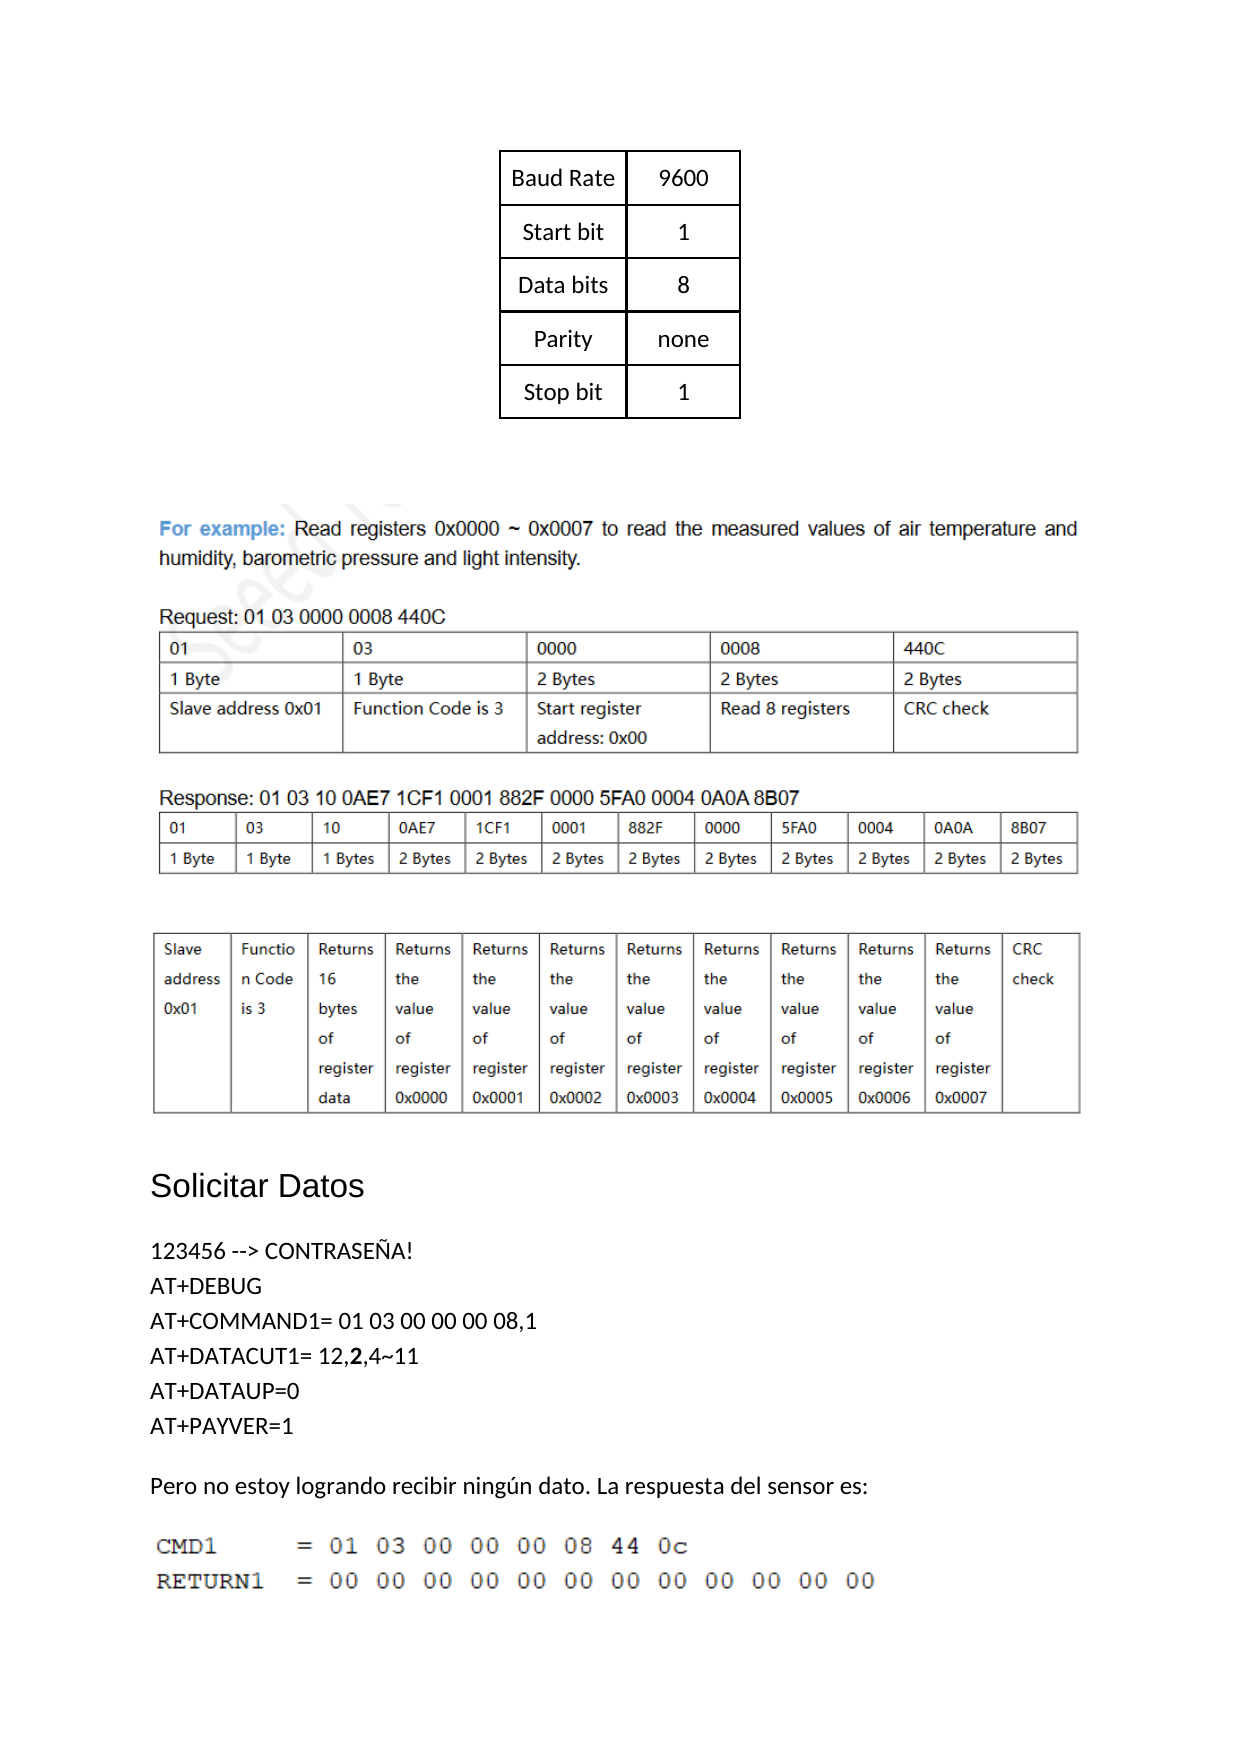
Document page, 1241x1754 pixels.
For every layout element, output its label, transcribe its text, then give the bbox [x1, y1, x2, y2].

table_cell none [628, 313, 739, 364]
table_cell 1 [628, 366, 739, 417]
picture [150, 1530, 889, 1603]
table_cell Start bit [501, 206, 625, 257]
picture [150, 504, 1091, 890]
table_cell Stop bit [501, 366, 625, 417]
table_header 9600 [628, 152, 739, 203]
table_header Baud Rate [501, 152, 625, 203]
picture [150, 918, 1091, 1125]
table_cell 8 [628, 259, 739, 310]
table_cell Data bits [501, 259, 625, 310]
subtitle Solicitar Datos [150, 1166, 1090, 1204]
text 123456 --> CONTRASEÑA! AT+DEBUG AT+COMMAND1= 01 03 00 00 00 08,1 AT+DATACUT1= 12,2,4~11 AT+DATAUP=0 AT+PAYVER=1 [150, 1235, 1090, 1441]
table_cell Parity [501, 313, 625, 364]
text Pero no estoy logrando recibir ningún dato. La respuesta del sensor es: [150, 1470, 1090, 1501]
table_cell 1 [628, 206, 739, 257]
